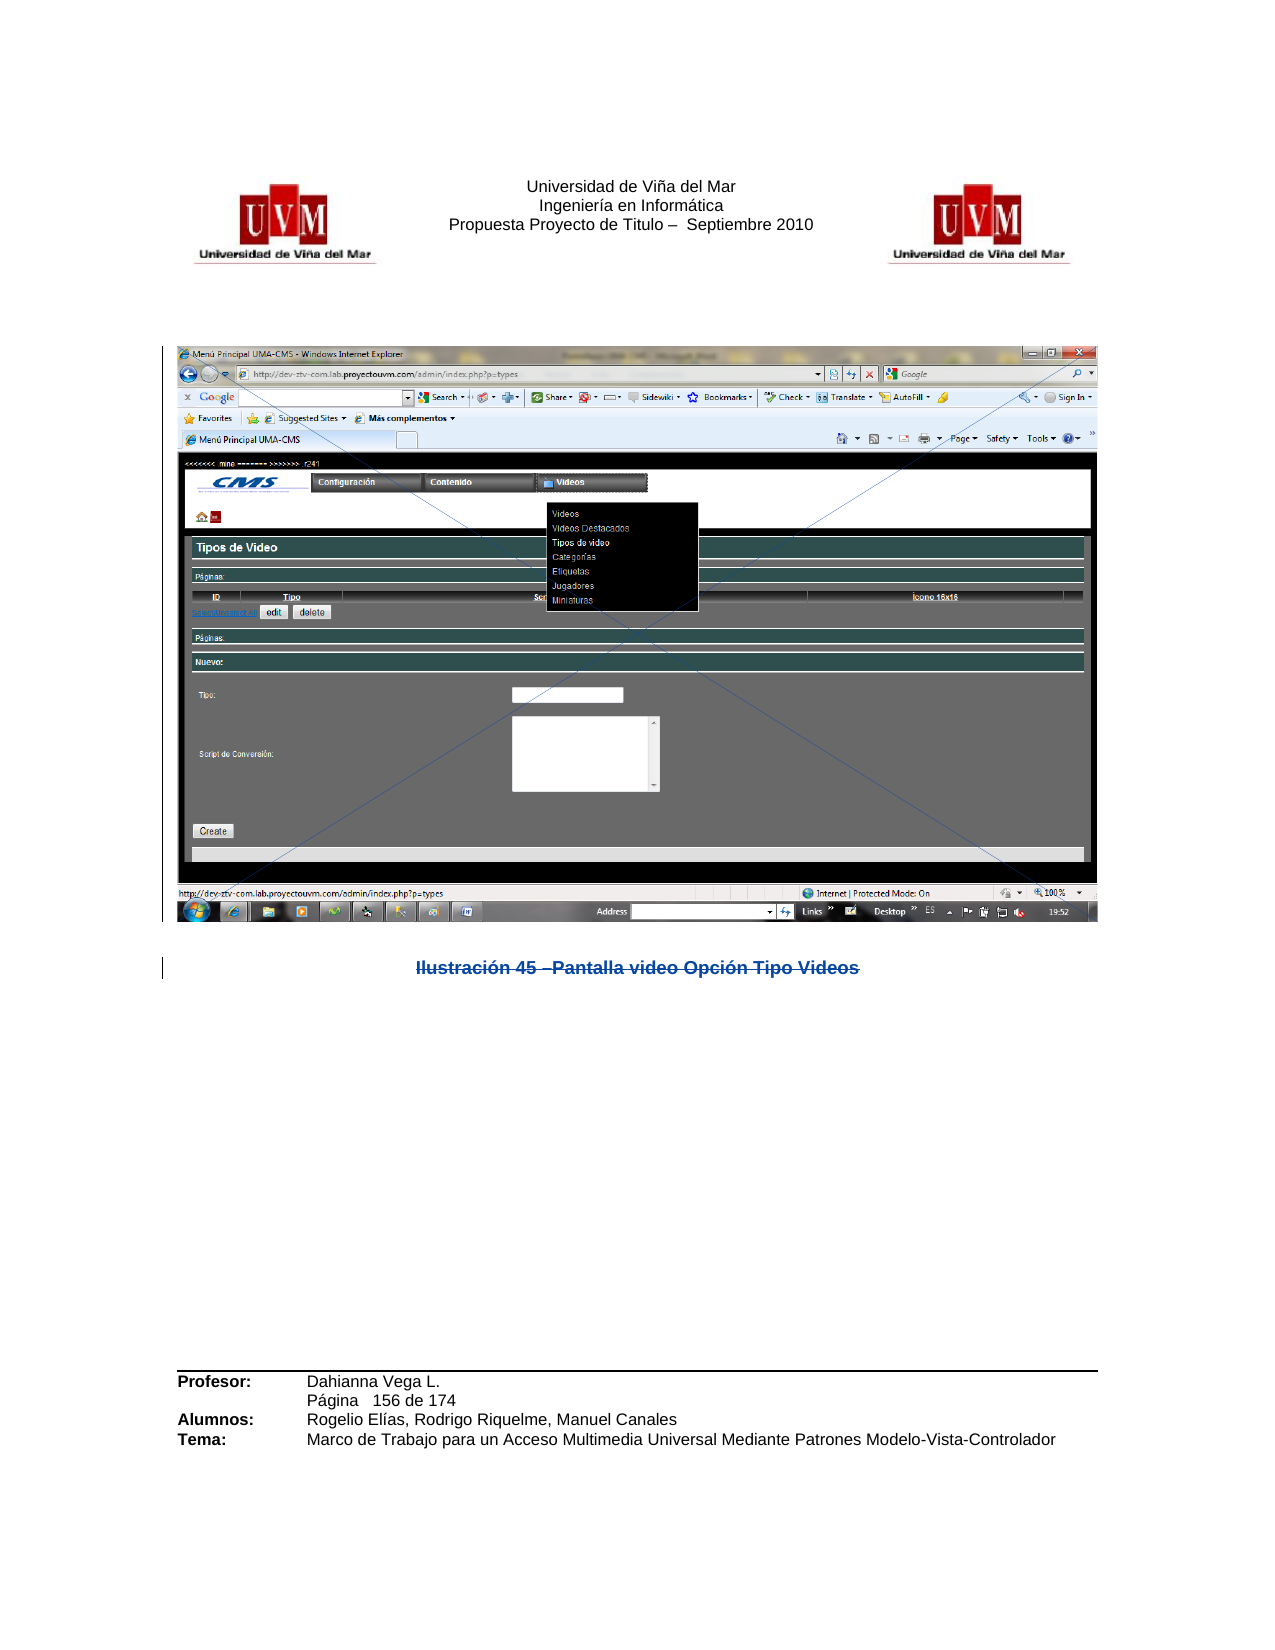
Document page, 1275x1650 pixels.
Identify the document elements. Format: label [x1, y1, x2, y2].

picture [177, 176, 390, 267]
picture [640, 347, 1098, 921]
picture [177, 347, 635, 921]
picture [871, 176, 1084, 267]
picture [179, 635, 1096, 922]
picture [179, 346, 1096, 633]
